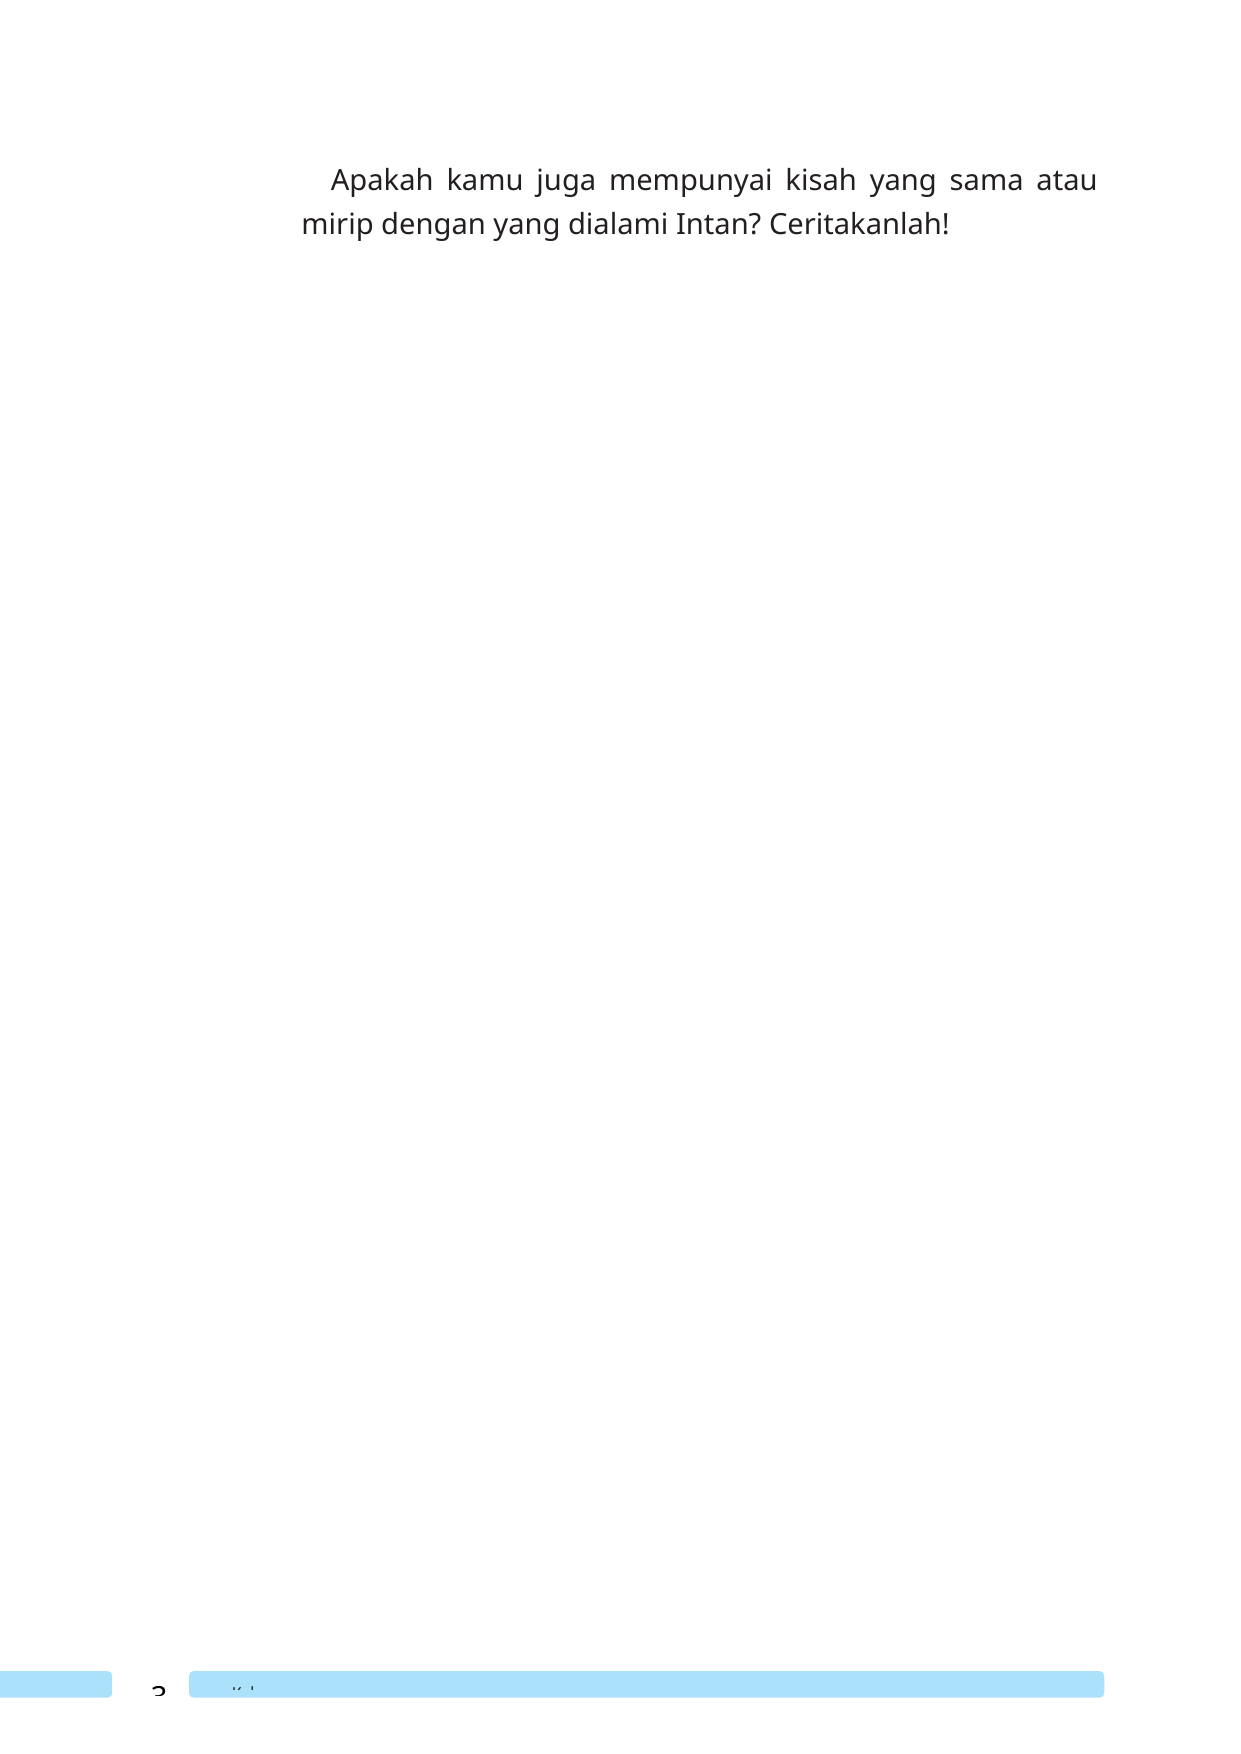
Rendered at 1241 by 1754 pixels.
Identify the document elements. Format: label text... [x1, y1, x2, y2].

text Apakah kamu juga mempunyai kisah yang sama atau mirip dengan yang dialami Intan? Ceritakanlah! [301, 159, 1099, 243]
